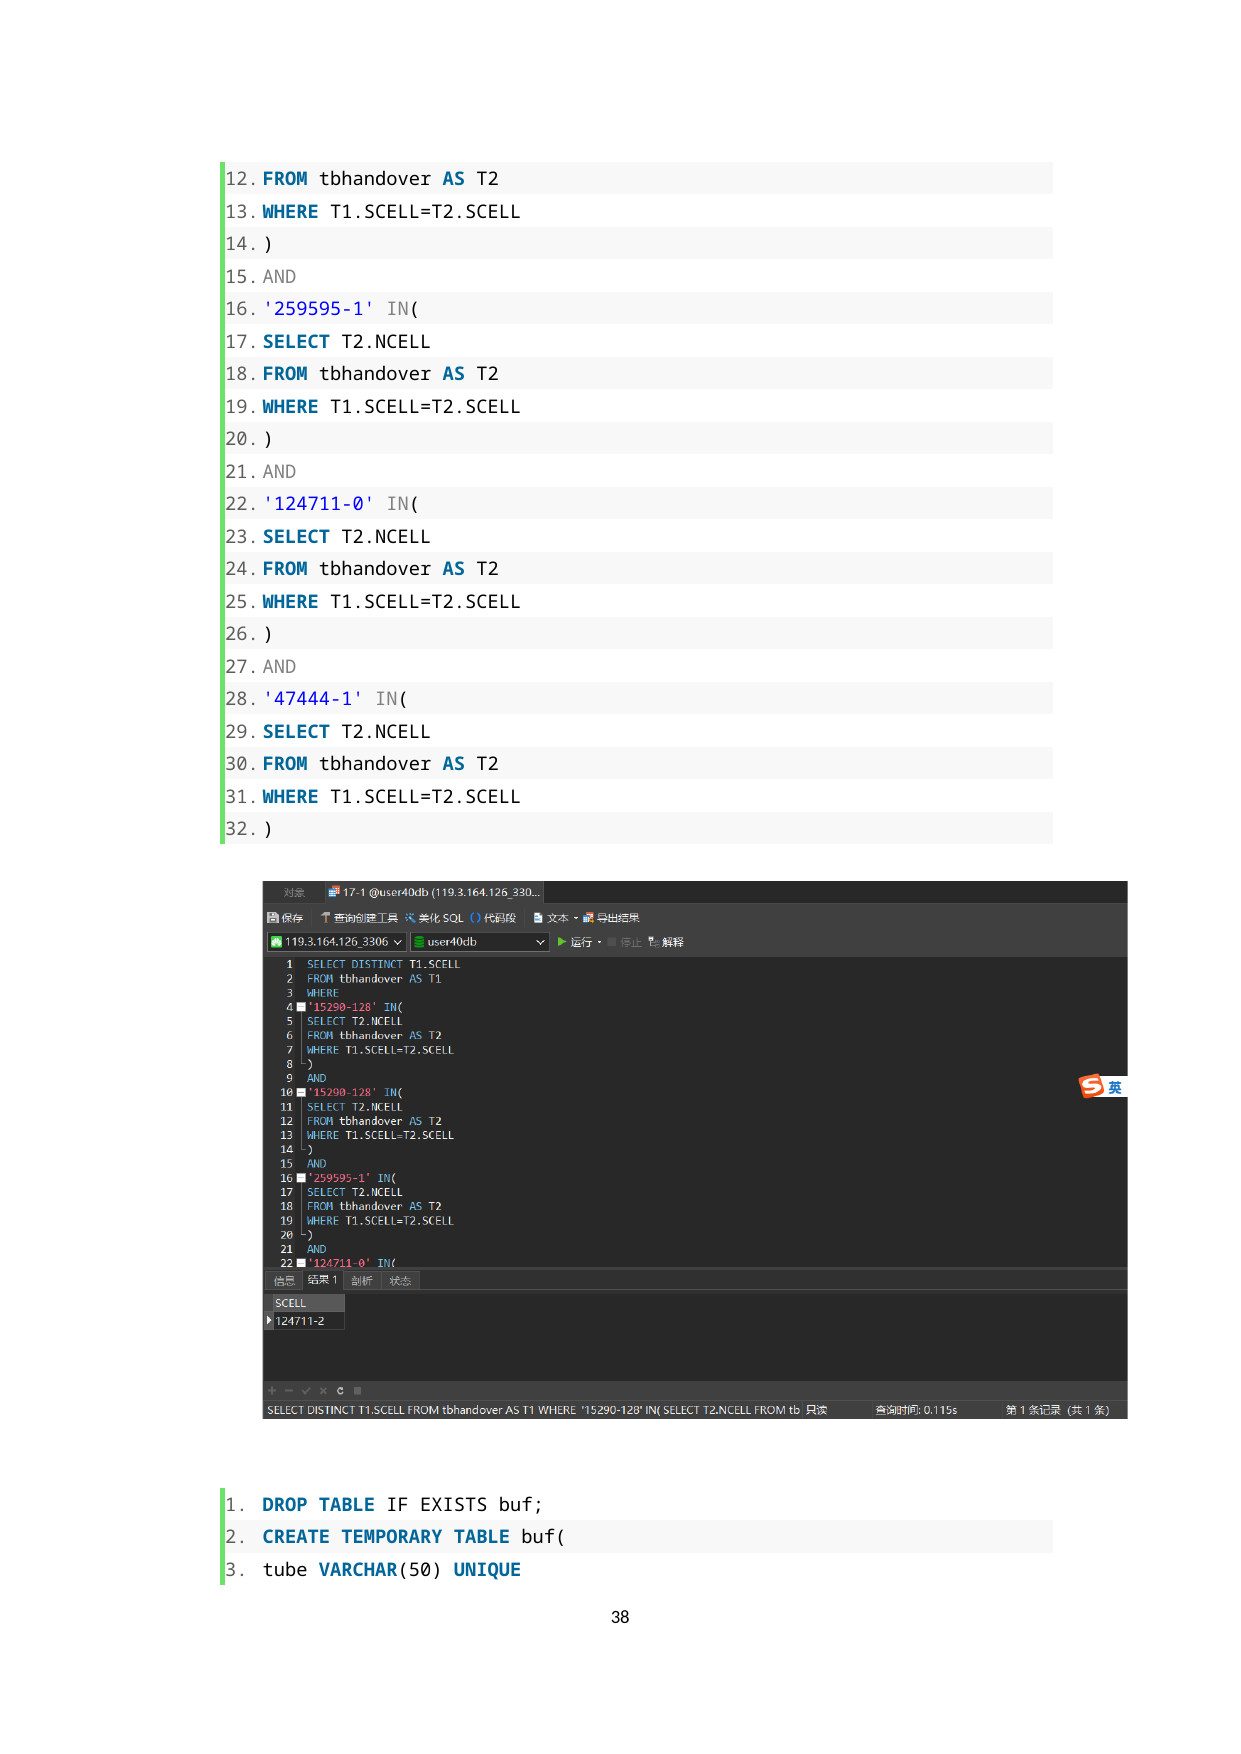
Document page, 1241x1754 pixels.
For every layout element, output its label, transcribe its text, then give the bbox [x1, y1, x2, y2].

list WHERE T1.SCELL=T2.SCELL [225, 584, 1053, 617]
list '259595-1' IN( [225, 292, 1053, 324]
picture [262, 881, 1128, 1419]
list WHERE T1.SCELL=T2.SCELL [225, 389, 1053, 422]
list FROM tbhandover AS T2 [225, 357, 1053, 389]
list '47444-1' IN( [225, 682, 1053, 714]
list ) [225, 227, 1053, 259]
list WHERE T1.SCELL=T2.SCELL [225, 194, 1053, 227]
list SELECT T2.NCELL [225, 714, 1053, 747]
list FROM tbhandover AS T2 [225, 162, 1053, 194]
list tube VARCHAR(50) UNIQUE [225, 1553, 1053, 1585]
list AND [225, 649, 1053, 682]
list ) [225, 617, 1053, 649]
list '124711-0' IN( [225, 487, 1053, 519]
list SELECT T2.NCELL [225, 519, 1053, 552]
list WHERE T1.SCELL=T2.SCELL [225, 779, 1053, 812]
list CREATE TEMPORARY TABLE buf( [225, 1520, 1053, 1553]
list ) [225, 812, 1053, 844]
list FROM tbhandover AS T2 [225, 747, 1053, 779]
list ) [225, 422, 1053, 454]
list AND [225, 259, 1053, 292]
list AND [225, 454, 1053, 487]
list FROM tbhandover AS T2 [225, 552, 1053, 584]
list DROP TABLE IF EXISTS buf; [225, 1488, 1053, 1520]
list SELECT T2.NCELL [225, 324, 1053, 357]
